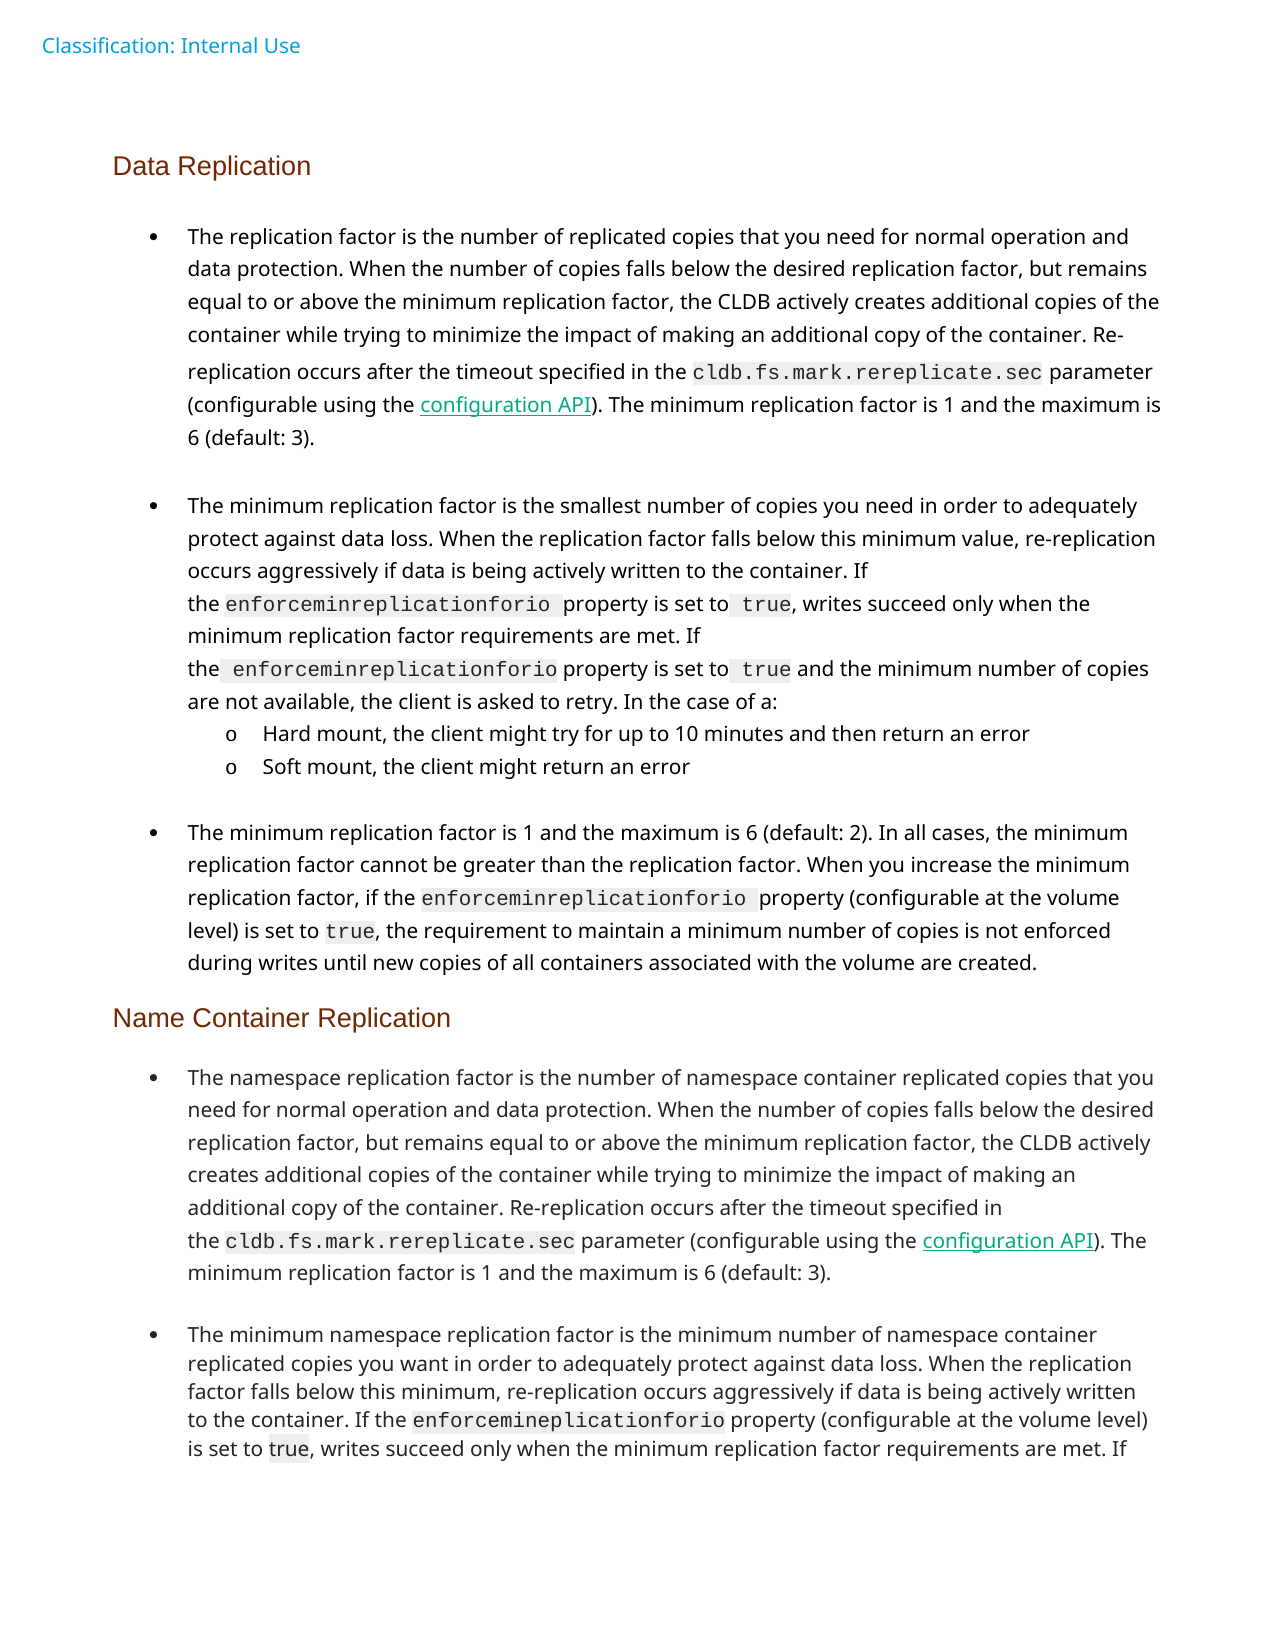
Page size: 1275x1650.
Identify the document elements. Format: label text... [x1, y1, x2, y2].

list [150, 1320, 1162, 1463]
list The minimum replication factor is the smallest number of copies you need in order to adequately protect against data loss. When the replication factor falls below this minimum value, re-replication occurs aggressively if data is being actively written to the container. If the enforceminreplicationforio property is set to true, writes succeed only when the minimum replication factor requirements are met. If the enforceminreplicationforio property is set to true and the minimum number of copies are not available, the client is asked to retry. In the case of a: [150, 491, 1162, 715]
list The namespace replication factor is the number of namespace container replicated copies that you need for normal operation and data protection. When the number of copies falls below the desired replication factor, but remains equal to or above the minimum replication factor, the CLDB actively creates additional copies of the container while trying to minimize the impact of making an additional copy of the container. Re-replication occurs after the timeout specified in the cldb.fs.mark.rereplicate.sec parameter (configurable using the configuration API). The minimum replication factor is 1 and the maximum is 6 (default: 3). [150, 1063, 1162, 1287]
list The minimum replication factor is 1 and the maximum is 6 (default: 2). In all cases, the minimum replication factor cannot be greater than the replication factor. When you increase the minimum replication factor, if the enforceminreplicationforio property (configurable at the volume level) is set to true, the requirement to maintain a minimum number of copies is not enforced during writes until new copies of all containers associated with the volume are created. [150, 818, 1162, 977]
list Hard mount, the client might try for up to 10 minutes and then return an error [225, 719, 1162, 748]
subtitle Name Container Replication [112, 1002, 1162, 1033]
list Soft mount, the client might return an error [225, 752, 1162, 781]
subtitle Data Replication [112, 150, 1162, 181]
list The replication factor is the number of replicated copies that you need for normal operation and data protection. When the number of copies falls below the desired replication factor, but remains equal to or above the minimum replication factor, the CLDB actively creates additional copies of the container while trying to minimize the impact of making an additional copy of the container. Re-replication occurs after the timeout specified in the cldb.fs.mark.rereplicate.sec parameter (configurable using the configuration API). The minimum replication factor is 1 and the maximum is 6 (default: 3). [150, 222, 1162, 452]
